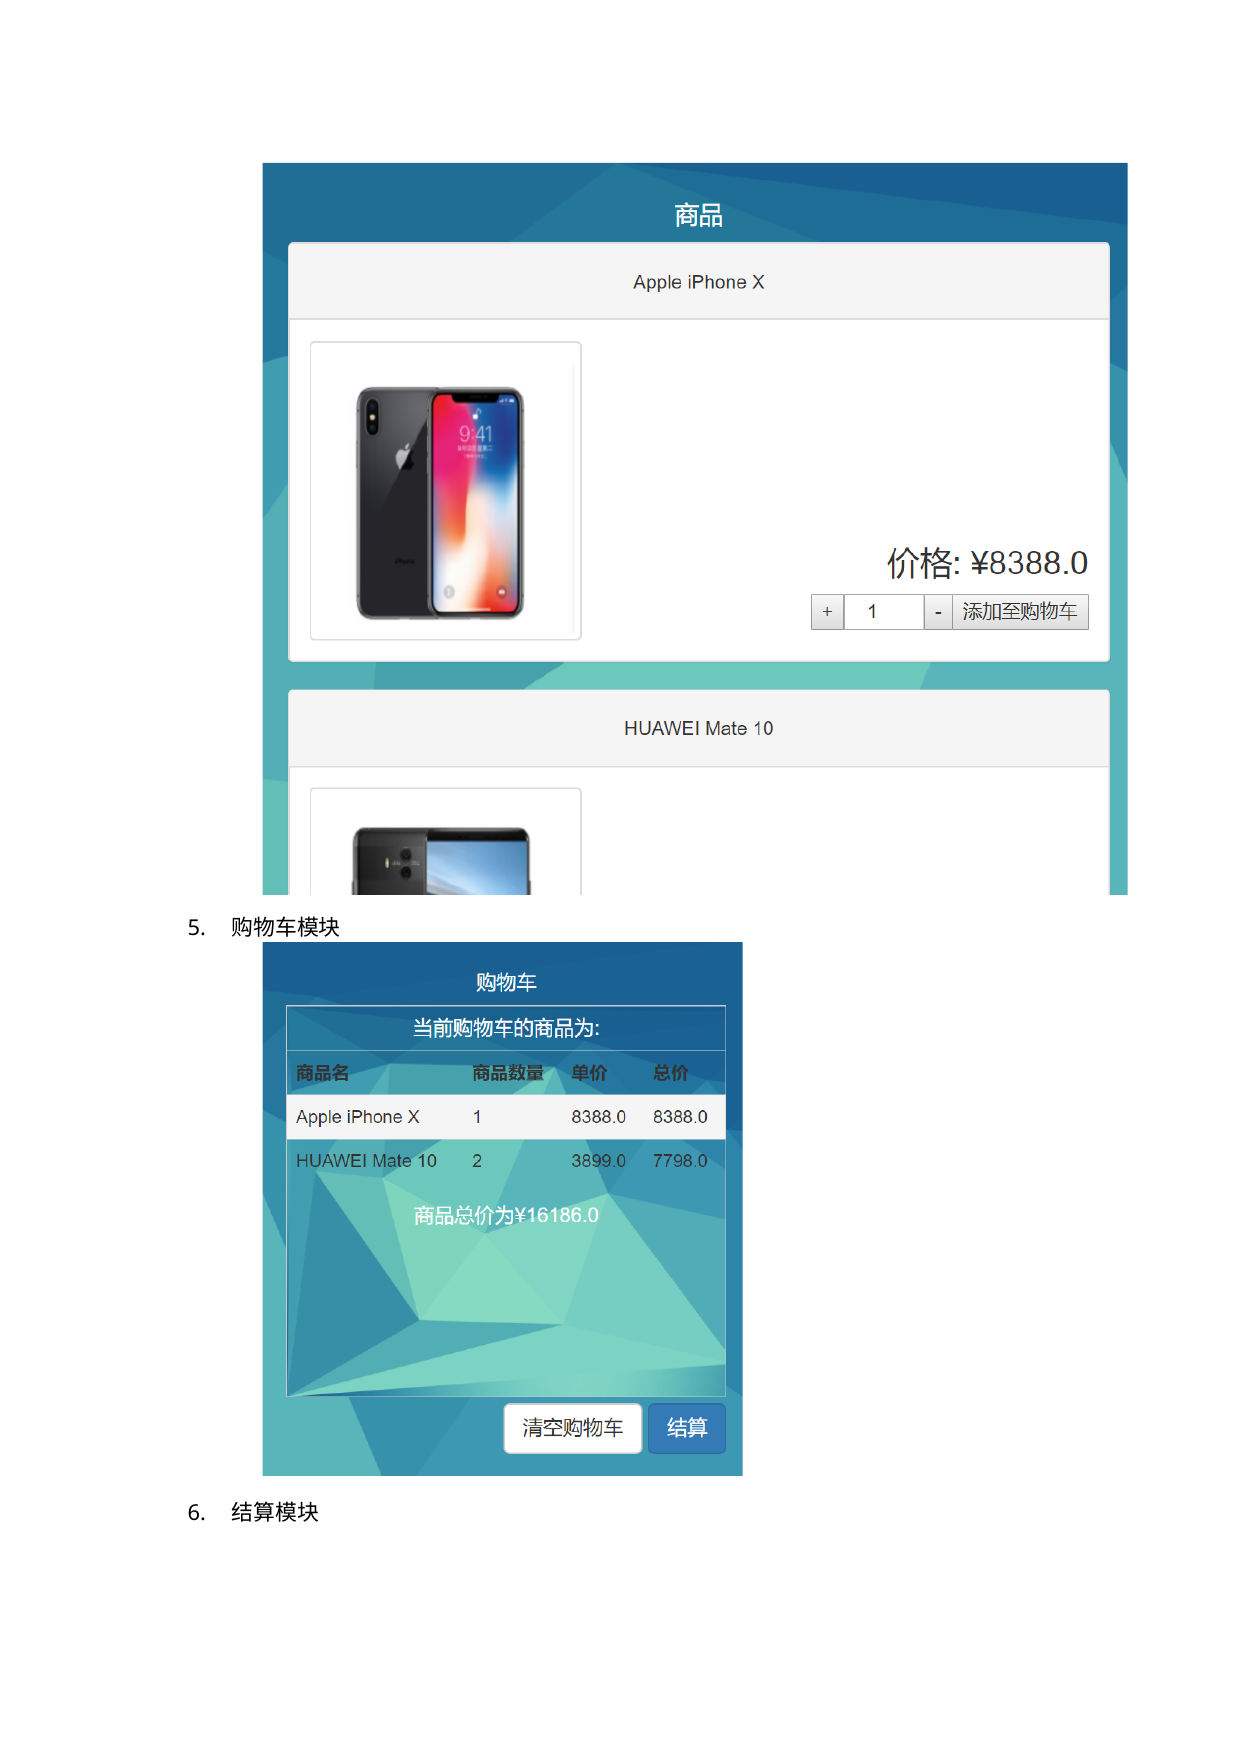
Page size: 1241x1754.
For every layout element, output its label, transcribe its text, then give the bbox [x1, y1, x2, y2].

picture [262, 162, 1128, 895]
list 购物车模块 [187, 909, 1053, 942]
picture [262, 942, 743, 1476]
list 结算模块 [187, 1494, 1053, 1527]
